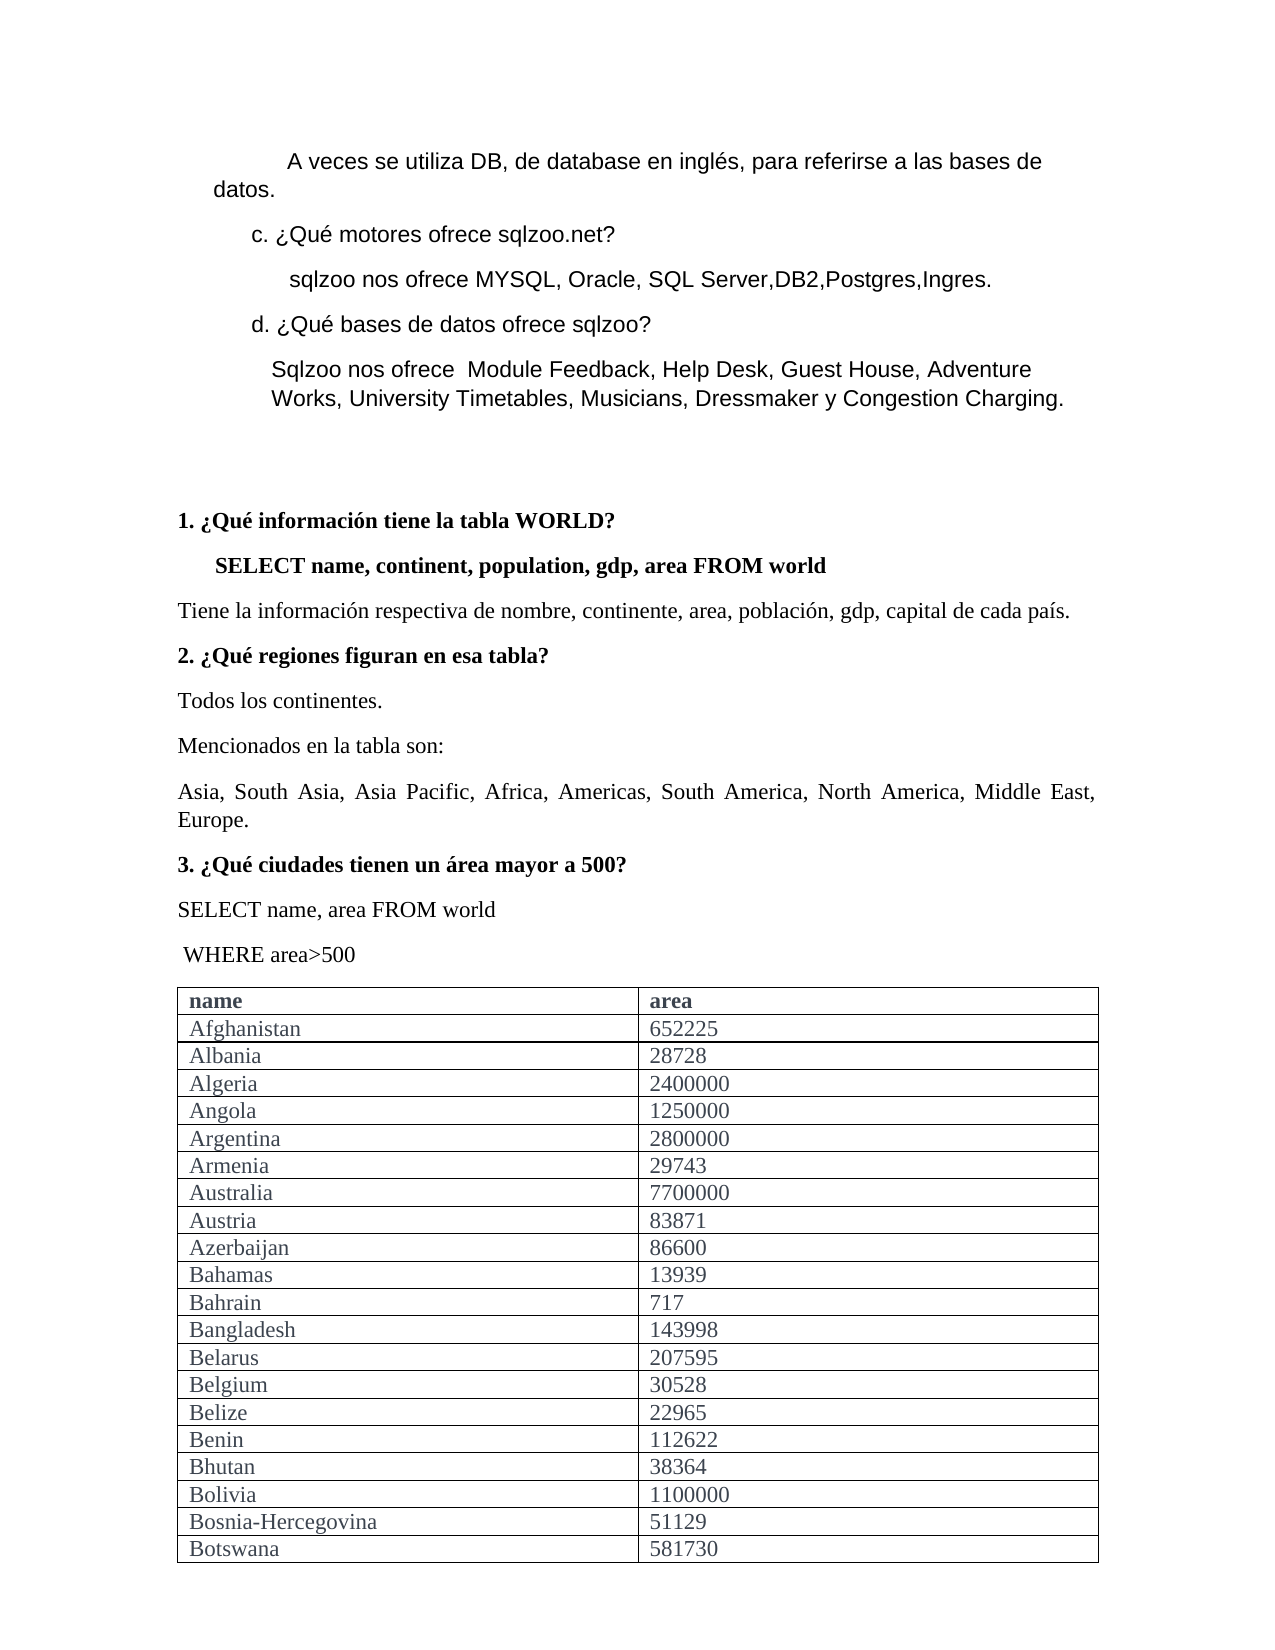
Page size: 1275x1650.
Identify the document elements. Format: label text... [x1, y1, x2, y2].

table_cell Bangladesh [178, 1316, 638, 1343]
table_cell Botswana [178, 1536, 638, 1562]
table_cell 112622 [639, 1426, 1098, 1452]
text Mencionados en la tabla son: [177, 733, 1098, 759]
table_cell 143998 [639, 1316, 1098, 1343]
table_cell Azerbaijan [178, 1234, 638, 1261]
table_cell Benin [178, 1426, 638, 1452]
table_cell 30528 [639, 1371, 1098, 1397]
table_cell Angola [178, 1097, 638, 1123]
table_cell Belize [178, 1399, 638, 1425]
table_cell 7700000 [639, 1179, 1098, 1206]
table_cell Bhutan [178, 1453, 638, 1480]
text 2. ¿Qué regiones figuran en esa tabla? [177, 642, 1098, 669]
table_cell Bosnia-Hercegovina [178, 1508, 638, 1534]
table_cell 29743 [639, 1152, 1098, 1178]
table_cell Algeria [178, 1070, 638, 1096]
table_cell 2800000 [639, 1125, 1098, 1151]
table_cell 1100000 [639, 1481, 1098, 1507]
text d. ¿Qué bases de datos ofrece sqlzoo? [177, 311, 1098, 338]
text Sqlzoo nos ofrece Module Feedback, Help Desk, Guest House, Adventure Works, University Timetables, Musicians, Dressmaker y Congestion Charging. [271, 356, 1098, 411]
table_header name [178, 988, 638, 1014]
text Asia, South Asia, Asia Pacific, Africa, Americas, South America, North America, Middle East, Europe. [177, 778, 1098, 832]
table_cell 51129 [639, 1508, 1098, 1534]
table_cell Austria [178, 1207, 638, 1233]
table_cell 717 [639, 1289, 1098, 1315]
table_cell Belgium [178, 1371, 638, 1397]
text Tiene la información respectiva de nombre, continente, area, población, gdp, capital de cada país. [177, 597, 1098, 624]
table_cell 22965 [639, 1399, 1098, 1425]
table_cell Afghanistan [178, 1015, 638, 1041]
table_cell 207595 [639, 1344, 1098, 1370]
table_cell Bolivia [178, 1481, 638, 1507]
table_cell Albania [178, 1043, 638, 1069]
table_cell Bahrain [178, 1289, 638, 1315]
text Todos los continentes. [177, 687, 1098, 714]
table_cell 13939 [639, 1262, 1098, 1288]
table_cell 1250000 [639, 1097, 1098, 1123]
text 1. ¿Qué información tiene la tabla WORLD? [177, 507, 1098, 533]
text A veces se utiliza DB, de database en inglés, para referirse a las bases de datos. [213, 148, 1098, 202]
table_cell 652225 [639, 1015, 1098, 1041]
table_cell 28728 [639, 1043, 1098, 1069]
table_cell Bahamas [178, 1262, 638, 1288]
table_cell Armenia [178, 1152, 638, 1178]
text sqlzoo nos ofrece MYSQL, Oracle, SQL Server,DB2,Postgres,Ingres. [177, 266, 1098, 293]
table_cell 581730 [639, 1536, 1098, 1562]
table_cell Argentina [178, 1125, 638, 1151]
table_cell 38364 [639, 1453, 1098, 1480]
text c. ¿Qué motores ofrece sqlzoo.net? [177, 221, 1098, 247]
table_cell Australia [178, 1179, 638, 1206]
table_header area [639, 988, 1098, 1014]
table_cell 83871 [639, 1207, 1098, 1233]
text SELECT name, continent, population, gdp, area FROM world [177, 552, 1098, 578]
text 3. ¿Qué ciudades tienen un área mayor a 500? [177, 851, 1098, 878]
table_cell 2400000 [639, 1070, 1098, 1096]
table_cell Belarus [178, 1344, 638, 1370]
text WHERE area>500 [177, 941, 1098, 968]
table_cell 86600 [639, 1234, 1098, 1261]
text SELECT name, area FROM world [177, 896, 1098, 923]
